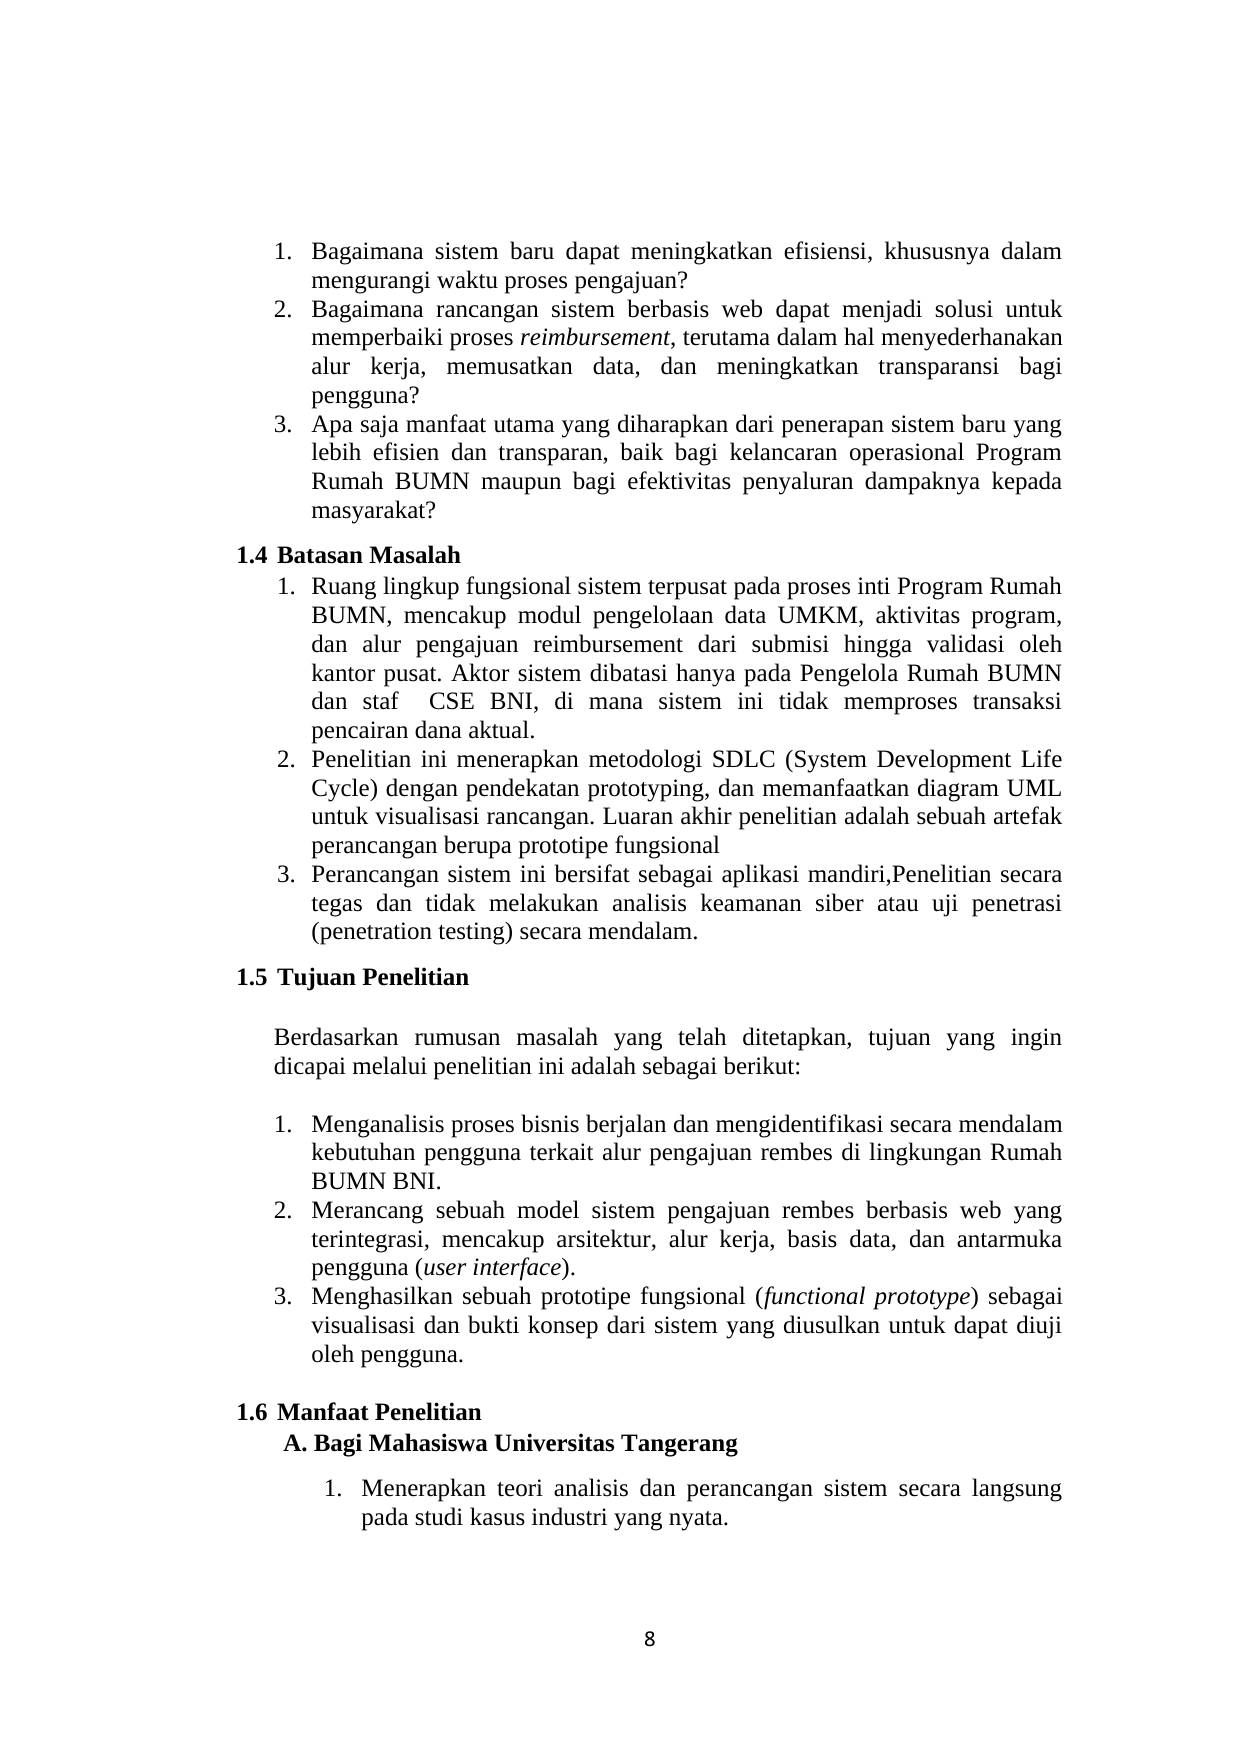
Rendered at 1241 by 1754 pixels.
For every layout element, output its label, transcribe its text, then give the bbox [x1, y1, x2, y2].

list Bagaimana sistem baru dapat meningkatkan efisiensi, khususnya dalam mengurangi waktu proses pengajuan? [274, 236, 1063, 294]
subtitle Tujuan Penelitian [236, 962, 1063, 991]
list Merancang sebuah model sistem pengajuan rembes berbasis web yang terintegrasi, mencakup arsitektur, alur kerja, basis data, dan antarmuka pengguna (user interface). [274, 1195, 1063, 1281]
list Menerapkan teori analisis dan perancangan sistem secara langsung pada studi kasus industri yang nyata. [324, 1473, 1063, 1531]
text Berdasarkan rumusan masalah yang telah ditetapkan, tujuan yang ingin dicapai melalui penelitian ini adalah sebagai berikut: [274, 1022, 1063, 1079]
list Menghasilkan sebuah prototipe fungsional (functional prototype) sebagai visualisasi dan bukti konsep dari sistem yang diusulkan untuk dapat diuji oleh pengguna. [274, 1281, 1063, 1367]
list Ruang lingkup fungsional sistem terpusat pada proses inti Program Rumah BUMN, mencakup modul pengelolaan data UMKM, aktivitas program, dan alur pengajuan reimbursement dari submisi hingga validasi oleh kantor pusat. Aktor sistem dibatasi hanya pada Pengelola Rumah BUMN dan staf CSE BNI, di mana sistem ini tidak memproses transaksi pencairan dana aktual. [277, 571, 1063, 744]
list Bagaimana rancangan sistem berbasis web dapat menjadi solusi untuk memperbaiki proses reimbursement, terutama dalam hal menyederhanakan alur kerja, memusatkan data, dan meningkatkan transparansi bagi pengguna? [274, 294, 1063, 409]
subtitle Batasan Masalah [236, 540, 1063, 569]
list Menganalisis proses bisnis berjalan dan mengidentifikasi secara mendalam kebutuhan pengguna terkait alur pengajuan rembes di lingkungan Rumah BUMN BNI. [274, 1109, 1063, 1195]
list Perancangan sistem ini bersifat sebagai aplikasi mandiri,Penelitian secara tegas dan tidak melakukan analisis keamanan siber atau uji penetrasi (penetration testing) secara mendalam. [277, 859, 1063, 945]
text A. Bagi Mahasiswa Universitas Tangerang [283, 1428, 1063, 1456]
subtitle Manfaat Penelitian [236, 1397, 1063, 1425]
list Penelitian ini menerapkan metodologi SDLC (System Development Life Cycle) dengan pendekatan prototyping, dan memanfaatkan diagram UML untuk visualisasi rancangan. Luaran akhir penelitian adalah sebuah artefak perancangan berupa prototipe fungsional [277, 744, 1063, 859]
list Apa saja manfaat utama yang diharapkan dari penerapan sistem baru yang lebih efisien dan transparan, baik bagi kelancaran operasional Program Rumah BUMN maupun bagi efektivitas penyaluran dampaknya kepada masyarakat? [274, 409, 1063, 524]
